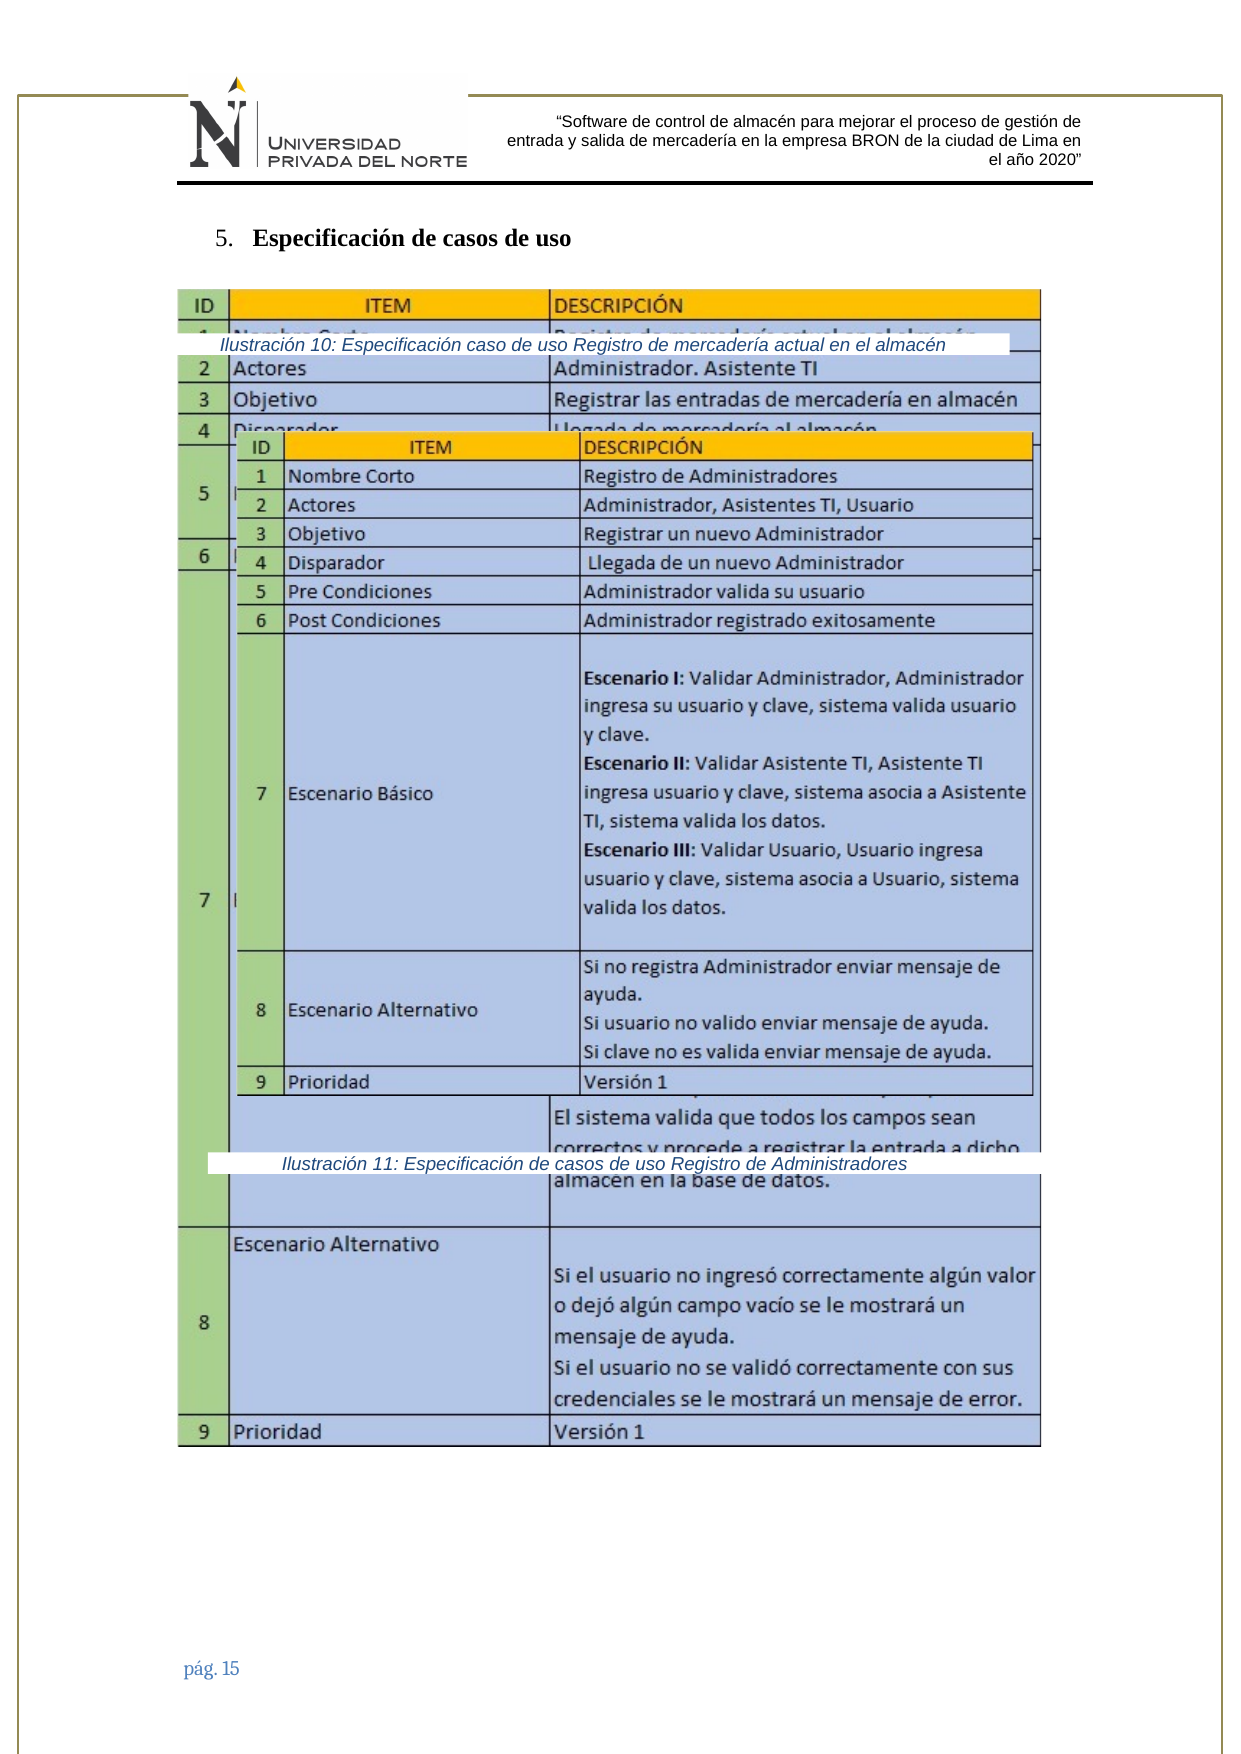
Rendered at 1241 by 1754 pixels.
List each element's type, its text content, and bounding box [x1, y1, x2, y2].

picture [188, 73, 469, 169]
list Especificación de casos de uso [215, 223, 1092, 252]
picture [177, 289, 1042, 1447]
